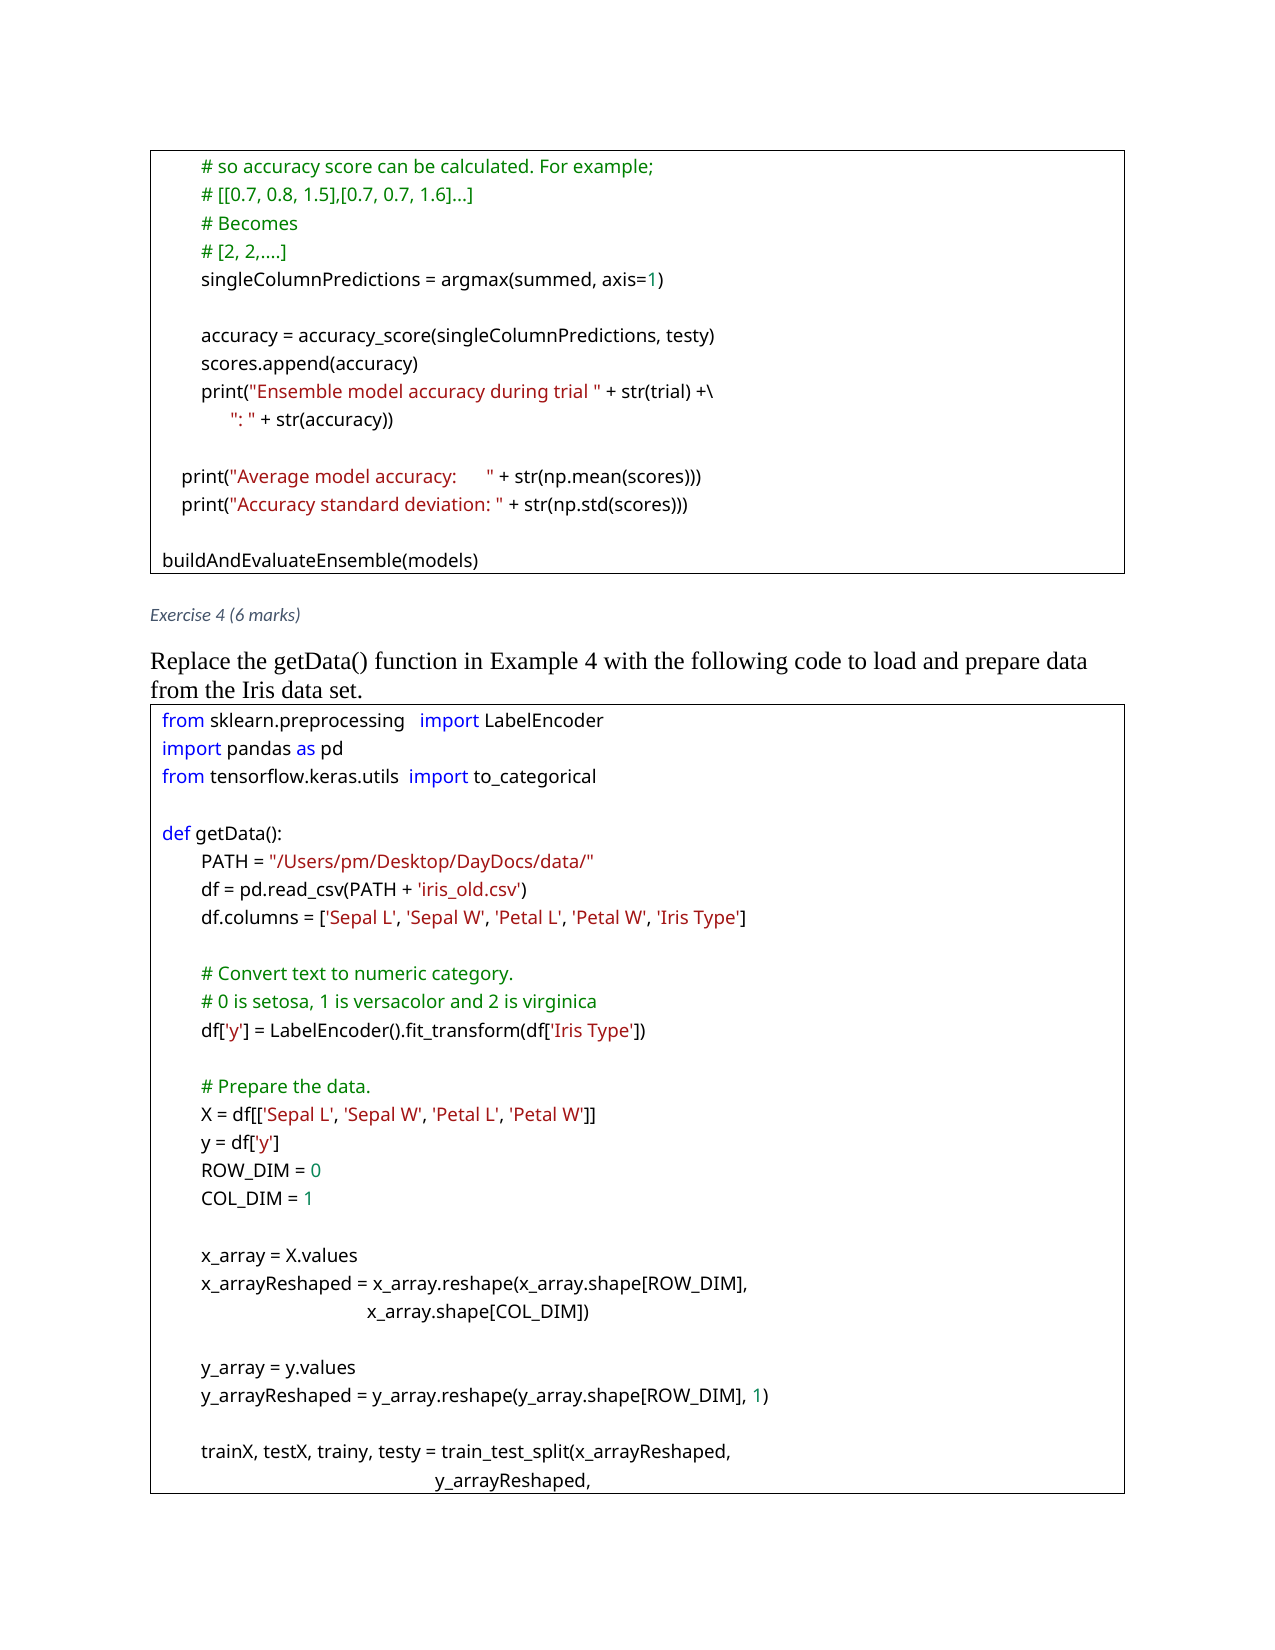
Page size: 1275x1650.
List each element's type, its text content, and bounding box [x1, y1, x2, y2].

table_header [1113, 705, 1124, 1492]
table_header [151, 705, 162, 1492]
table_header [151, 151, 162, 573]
text Replace the getData() function in Example 4 with the following code to load and prepare data from the Iris data set. [150, 646, 1125, 704]
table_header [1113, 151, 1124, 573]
